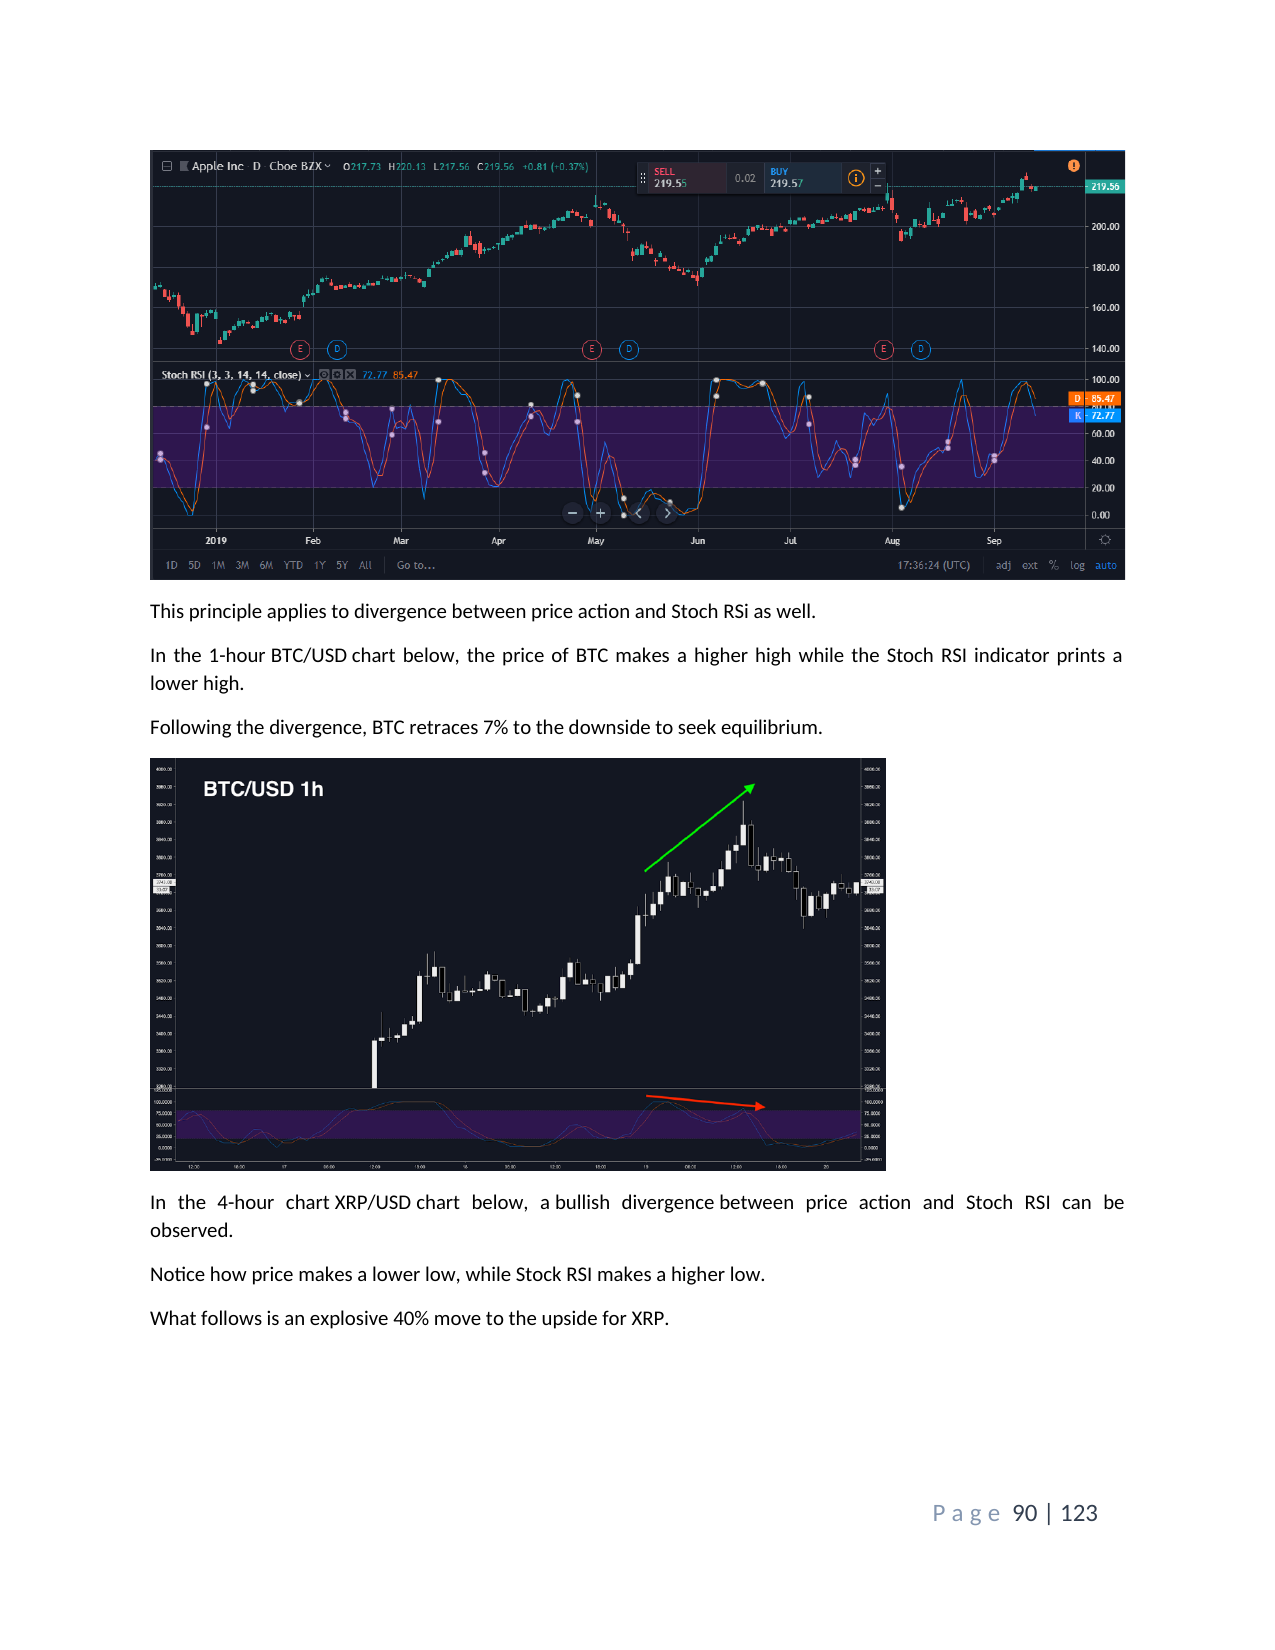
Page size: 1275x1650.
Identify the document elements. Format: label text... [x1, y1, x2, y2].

text Following the divergence, BTC retraces 7% to the downside to seek equilibrium. [150, 714, 1125, 739]
text What follows is an explosive 40% move to the upside for XRP. [150, 1305, 1125, 1331]
text This principle applies to divergence between price action and Stoch RSi as well. [150, 598, 1125, 624]
picture [150, 758, 886, 1171]
text In the 4-hour chart XRP/USD chart below, a bullish divergence between price action and Stoch RSI can be observed. [150, 1189, 1125, 1242]
text Notice how price makes a lower low, while Stock RSI makes a higher low. [150, 1261, 1125, 1286]
text In the 1-hour BTC/USD chart below, the price of BTC makes a higher high while the Stoch RSI indicator prints a lower high. [150, 643, 1125, 695]
picture [150, 150, 1125, 580]
